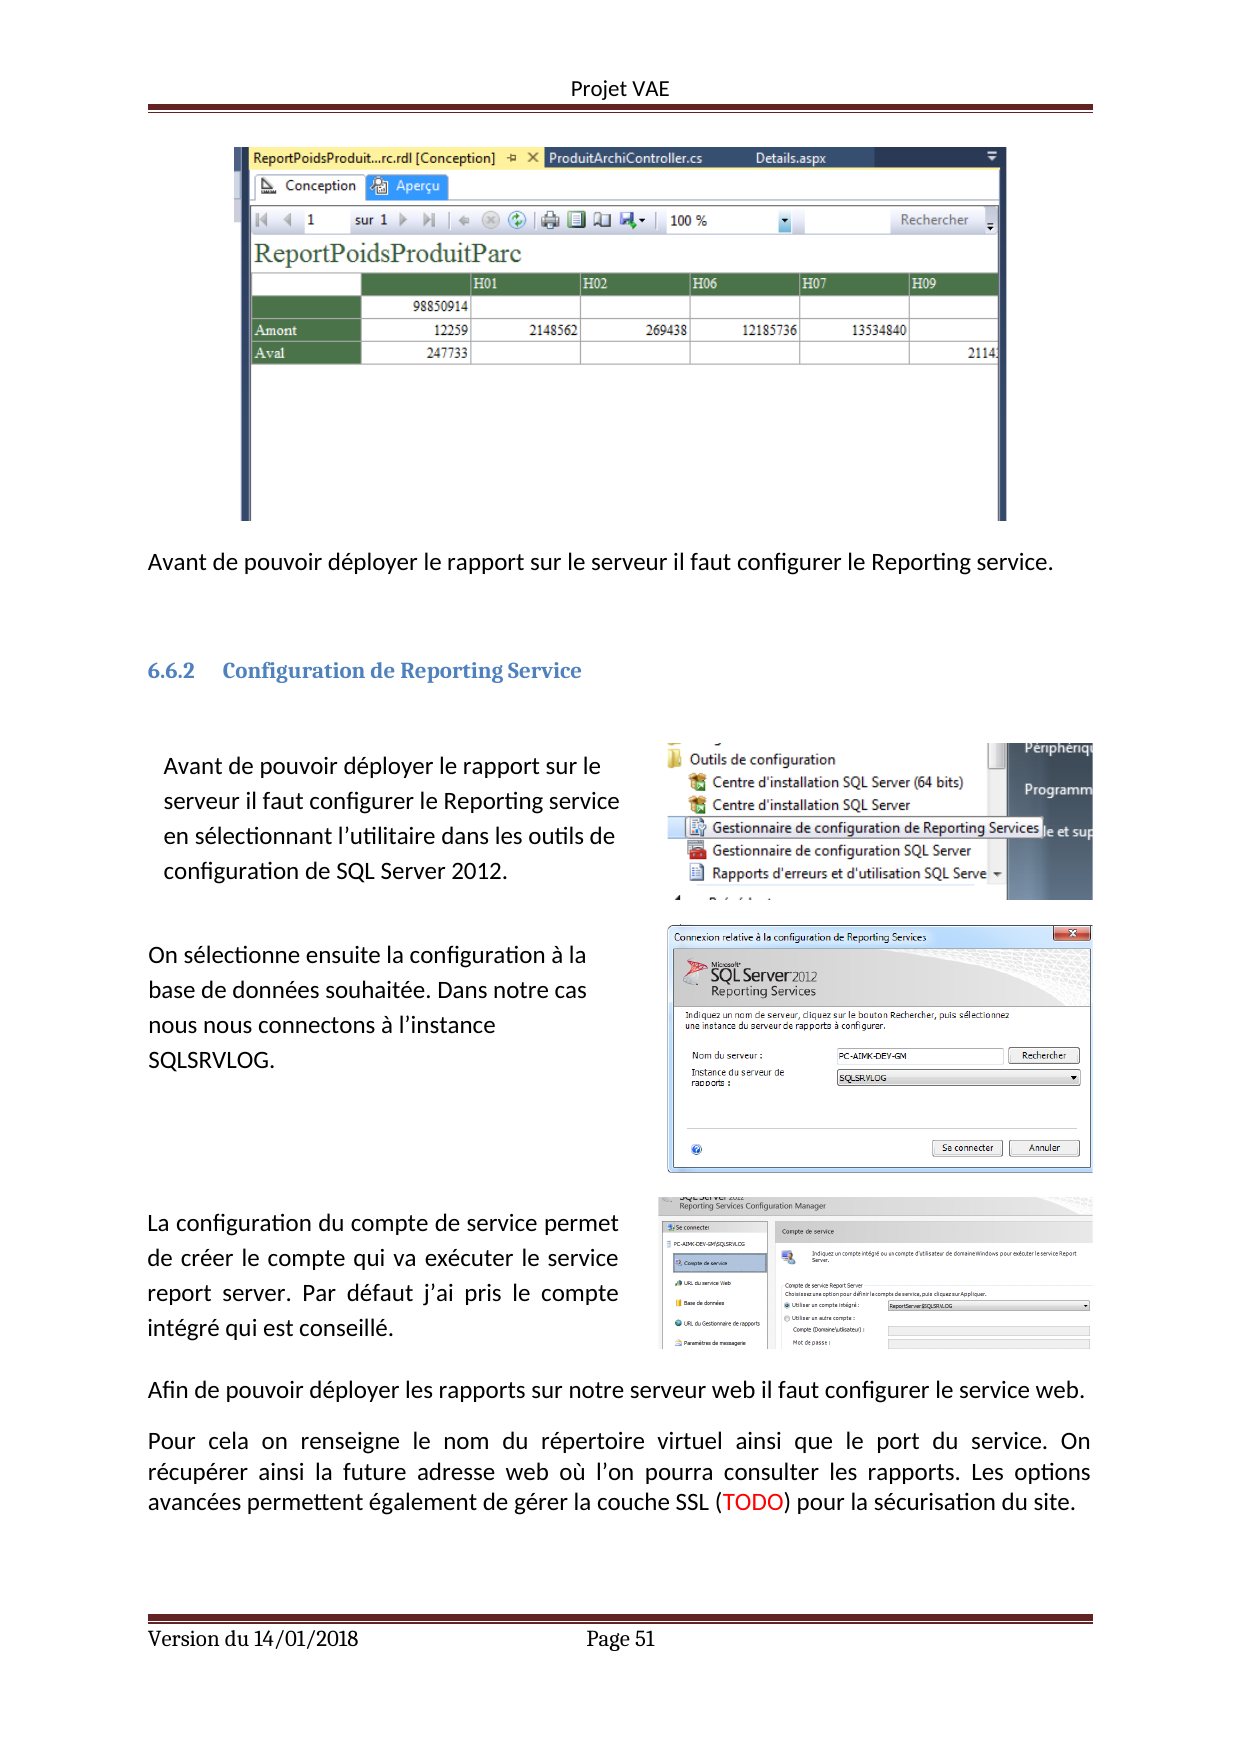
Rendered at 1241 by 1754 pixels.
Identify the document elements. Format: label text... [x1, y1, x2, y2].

subtitle Configuration de Reporting Service [148, 658, 1093, 684]
picture [667, 743, 1093, 900]
picture [658, 1197, 1093, 1349]
picture [667, 924, 1093, 1173]
text Pour cela on renseigne le nom du répertoire virtuel ainsi que le port du service. On récupérer ainsi la future adresse web où l’on pourra consulter les rapports. Les options avancées permettent également de gérer la couche SSL (TODO) pour la sécurisation du site. [148, 1425, 1093, 1517]
picture [234, 147, 1007, 521]
text Avant de pouvoir déployer le rapport sur le serveur il faut configurer le Reporting service. [148, 546, 1093, 576]
text Afin de pouvoir déployer les rapports sur notre serveur web il faut configurer le service web. [148, 1374, 1093, 1404]
